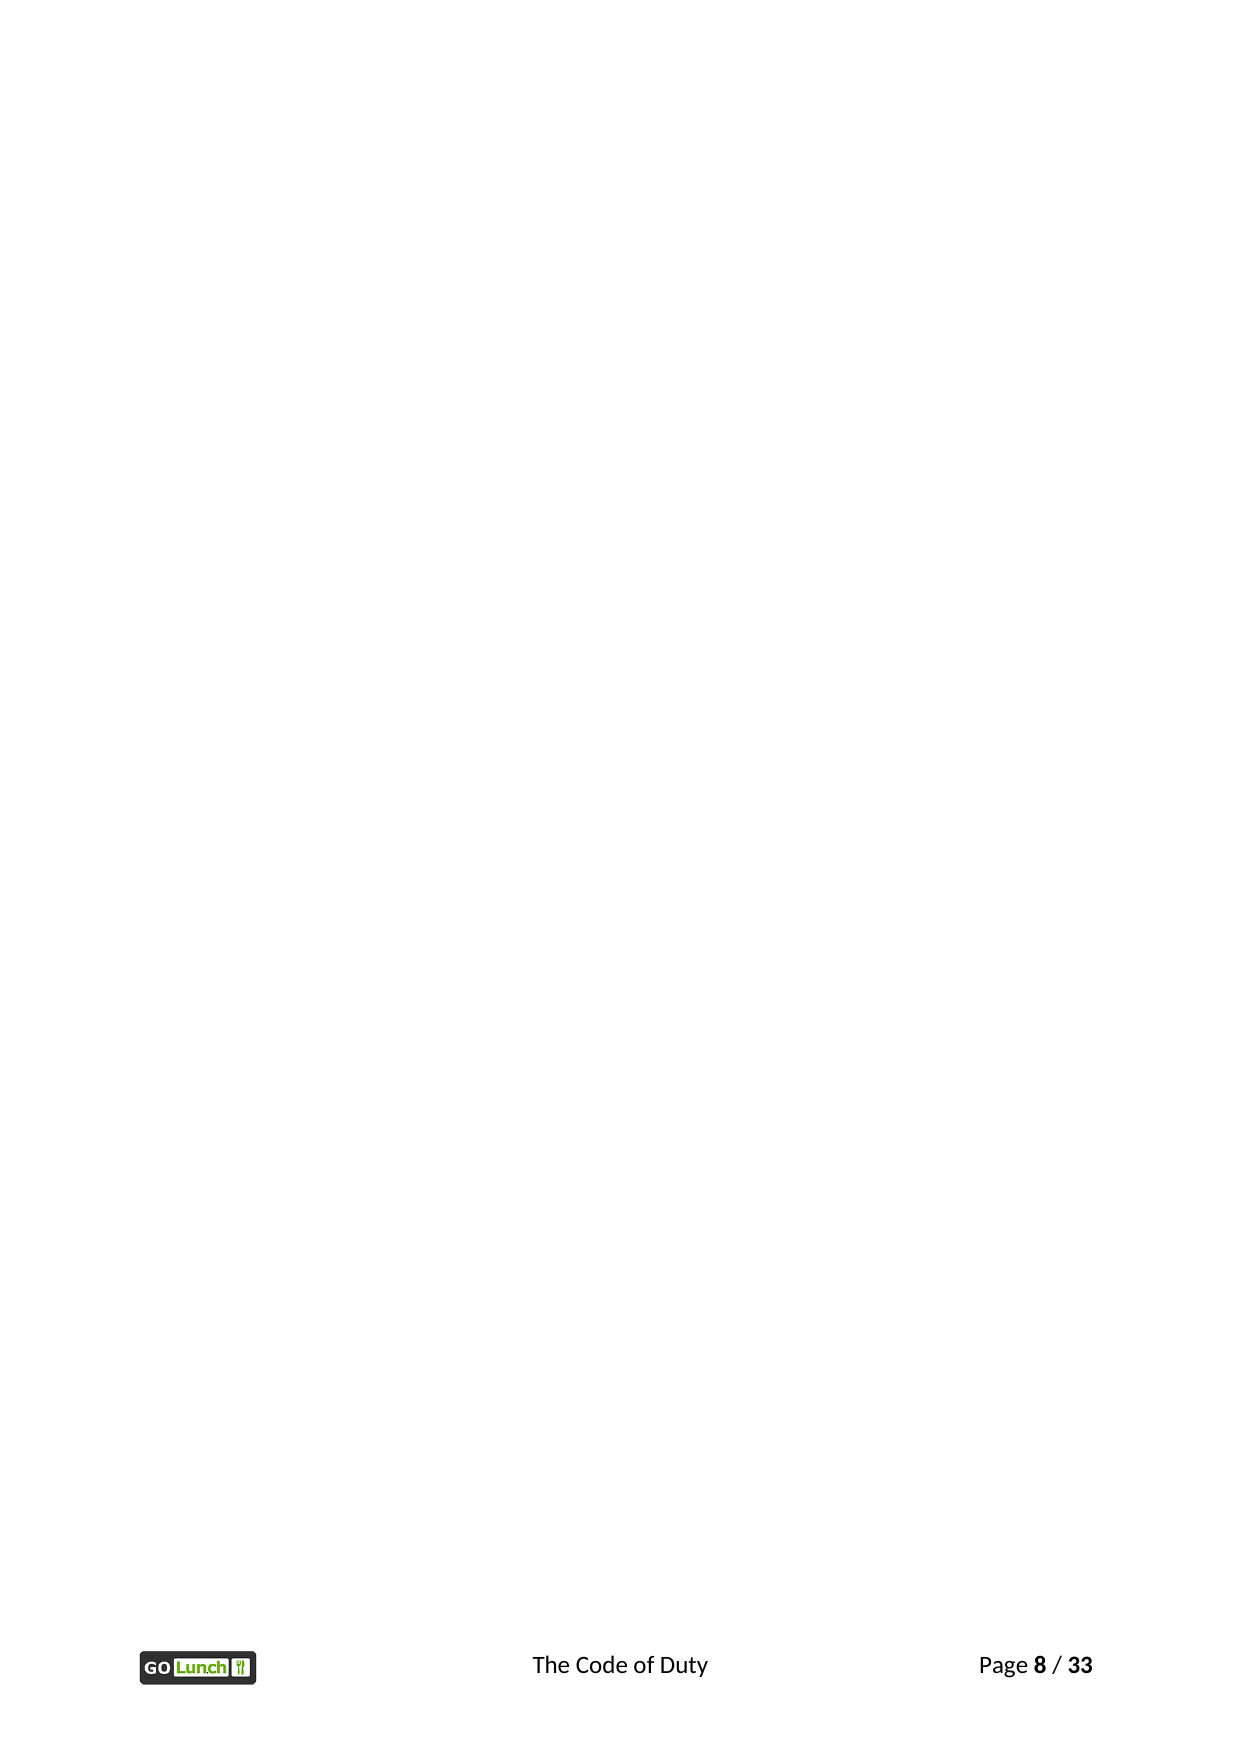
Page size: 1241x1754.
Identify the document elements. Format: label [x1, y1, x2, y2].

picture [136, 1648, 260, 1687]
